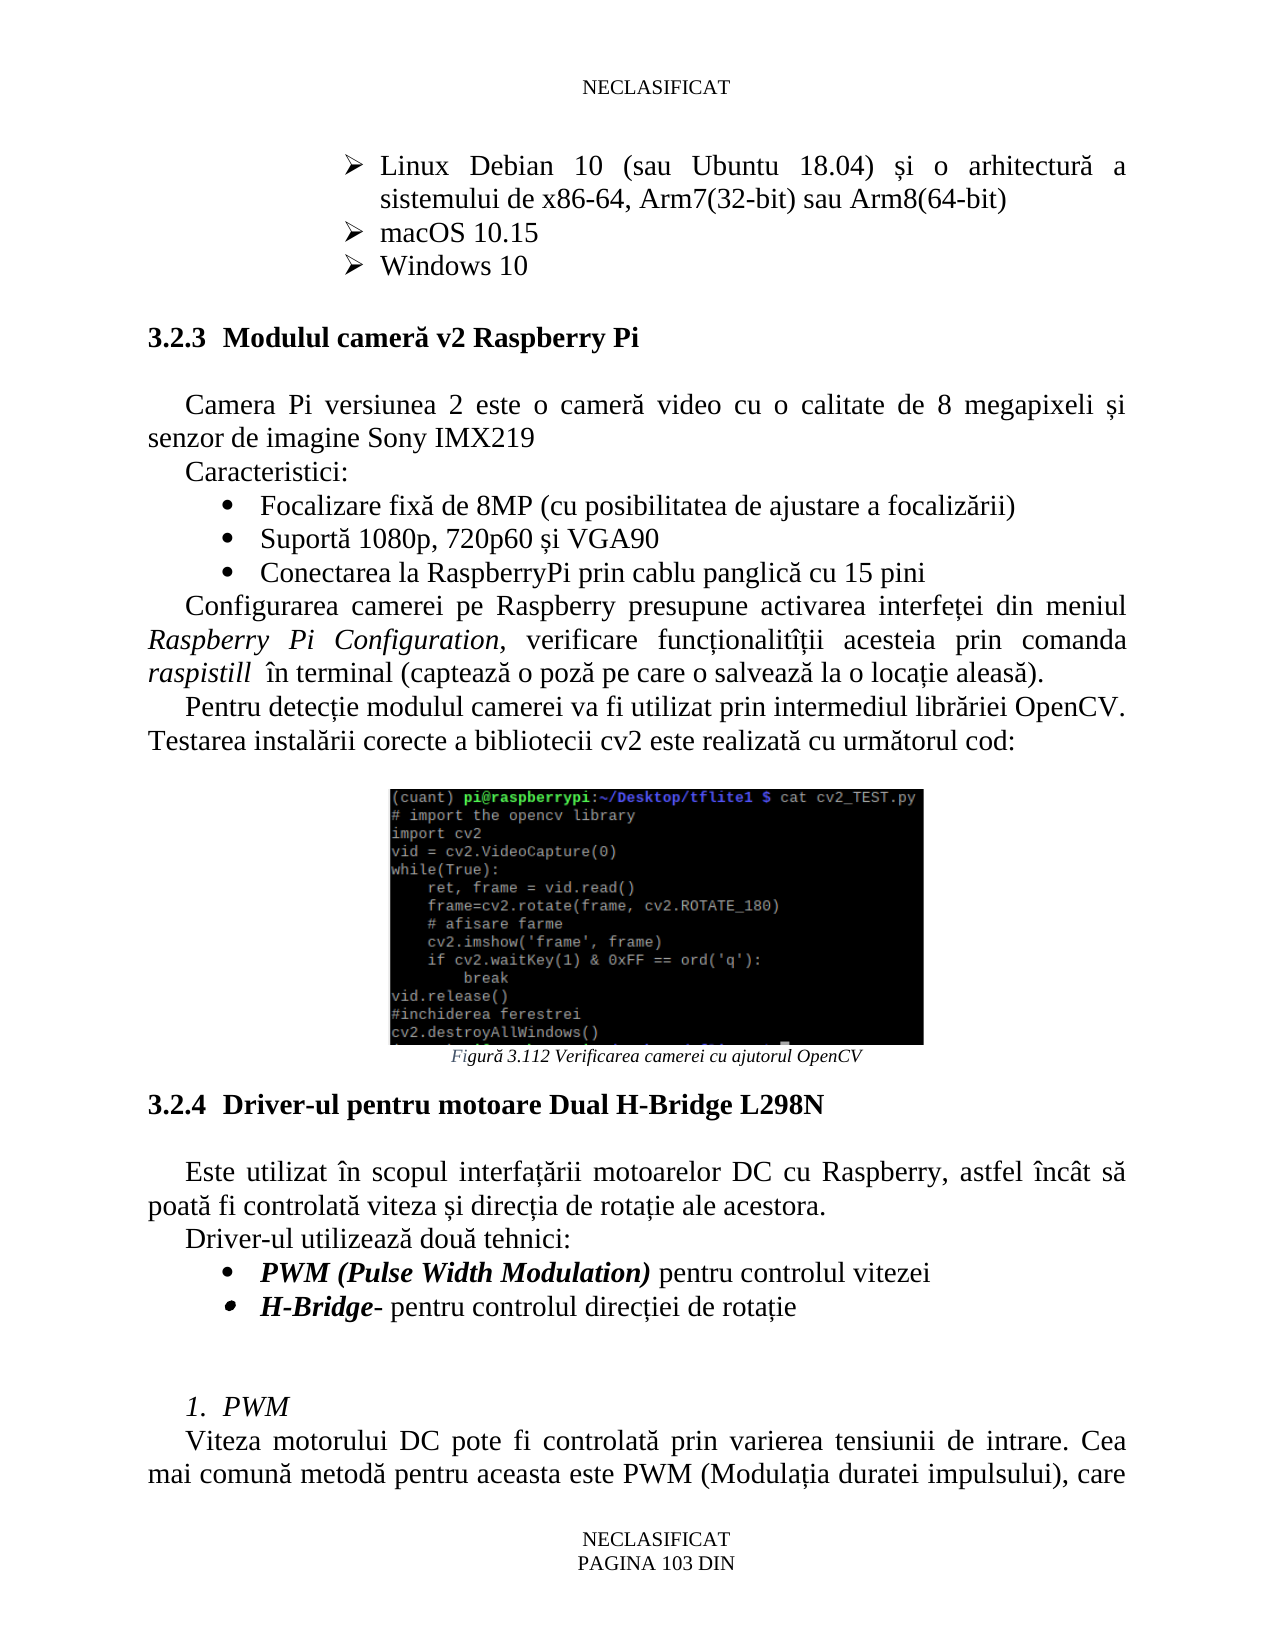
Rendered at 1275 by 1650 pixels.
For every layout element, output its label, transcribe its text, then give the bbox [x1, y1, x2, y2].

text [148, 1423, 1127, 1490]
text Pentru detecție modulul camerei va fi utilizat prin intermediul librăriei OpenCV. Testarea instalării corecte a bibliotecii cv2 este realizată cu următorul cod: [148, 689, 1127, 756]
list Windows 10 [342, 248, 1127, 282]
list PWM (Pulse Width Modulation) pentru controlul vitezei [222, 1255, 1127, 1289]
text Camera Pi versiunea 2 este o cameră video cu o calitate de 8 megapixeli și senzor de imagine Sony IMX219 [148, 387, 1127, 454]
text Este utilizat în scopul interfațării motoarelor DC cu Raspberry, astfel încât să poată fi controlată viteza și direcția de rotație ale acestora. [148, 1154, 1127, 1222]
list H-Bridge- pentru controlul direcției de rotație [222, 1289, 1127, 1322]
text Driver-ul utilizează două tehnici: [148, 1222, 1127, 1255]
list PWM [185, 1389, 1127, 1423]
list Suportă 1080p, 720p60 și VGA90 [222, 521, 1127, 555]
list Focalizare fixă de 8MP (cu posibilitatea de ajustare a focalizării) [222, 488, 1127, 521]
subtitle Modulul cameră v2 Raspberry Pi [148, 320, 1127, 353]
subtitle Driver-ul pentru motoare Dual H-Bridge L298N [148, 1087, 1127, 1121]
list macOS 10.15 [342, 215, 1127, 248]
list Linux Debian 10 (sau Ubuntu 18.04) și o arhitectură a sistemului de x86-64, Arm7(32-bit) sau Arm8(64-bit) [342, 148, 1127, 215]
text Configurarea camerei pe Raspberry presupune activarea interfeței din meniul Raspberry Pi Configuration, verificare funcționalitîții acesteia prin comanda raspistill în terminal (captează o poză pe care o salvează la o locație aleasă). [148, 588, 1127, 689]
picture [388, 789, 924, 1045]
list Conectarea la RaspberryPi prin cablu panglică cu 15 pini [222, 555, 1127, 588]
text Caracteristici: [148, 454, 1127, 488]
